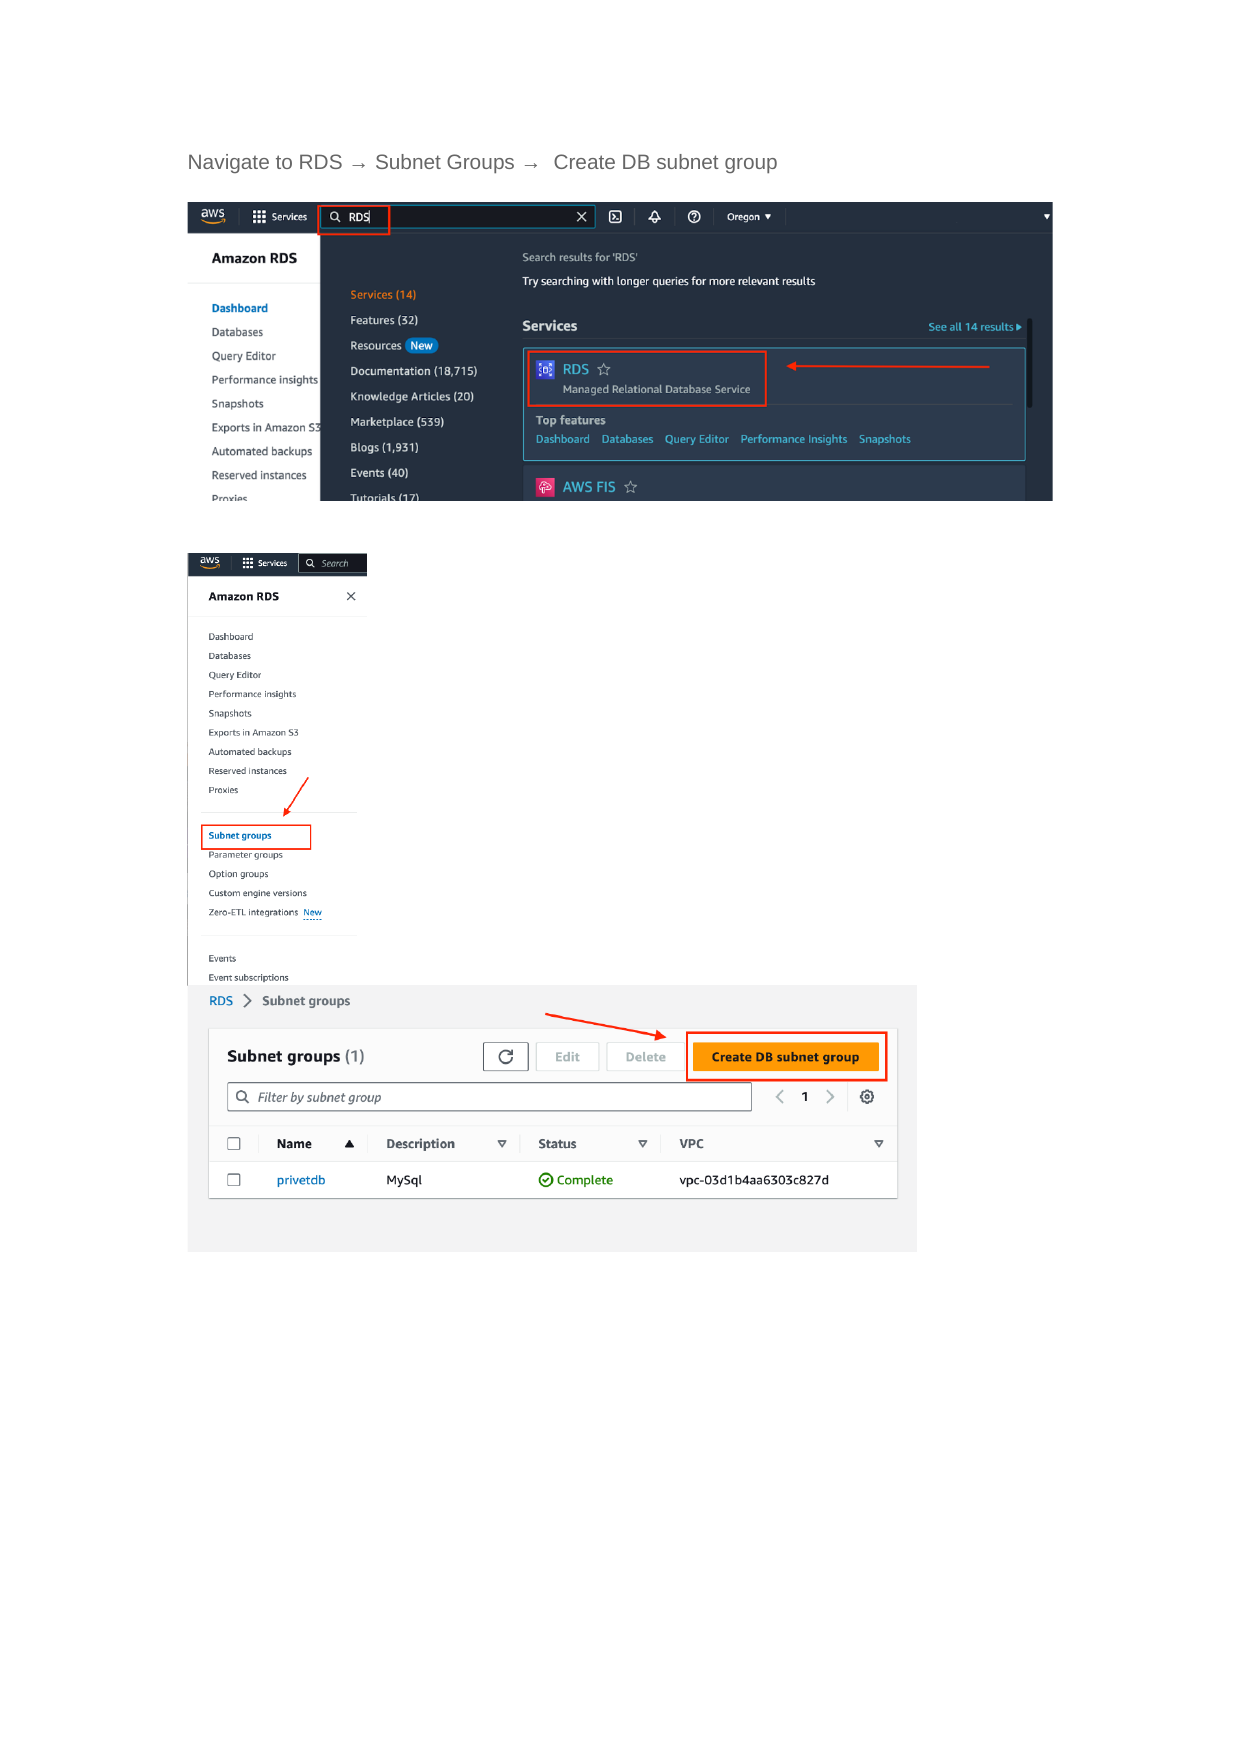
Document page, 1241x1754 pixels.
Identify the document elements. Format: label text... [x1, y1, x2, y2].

picture [187, 202, 1053, 501]
picture [187, 553, 917, 1252]
text Navigate to RDS → Subnet Groups → Create DB subnet group [187, 150, 1053, 174]
